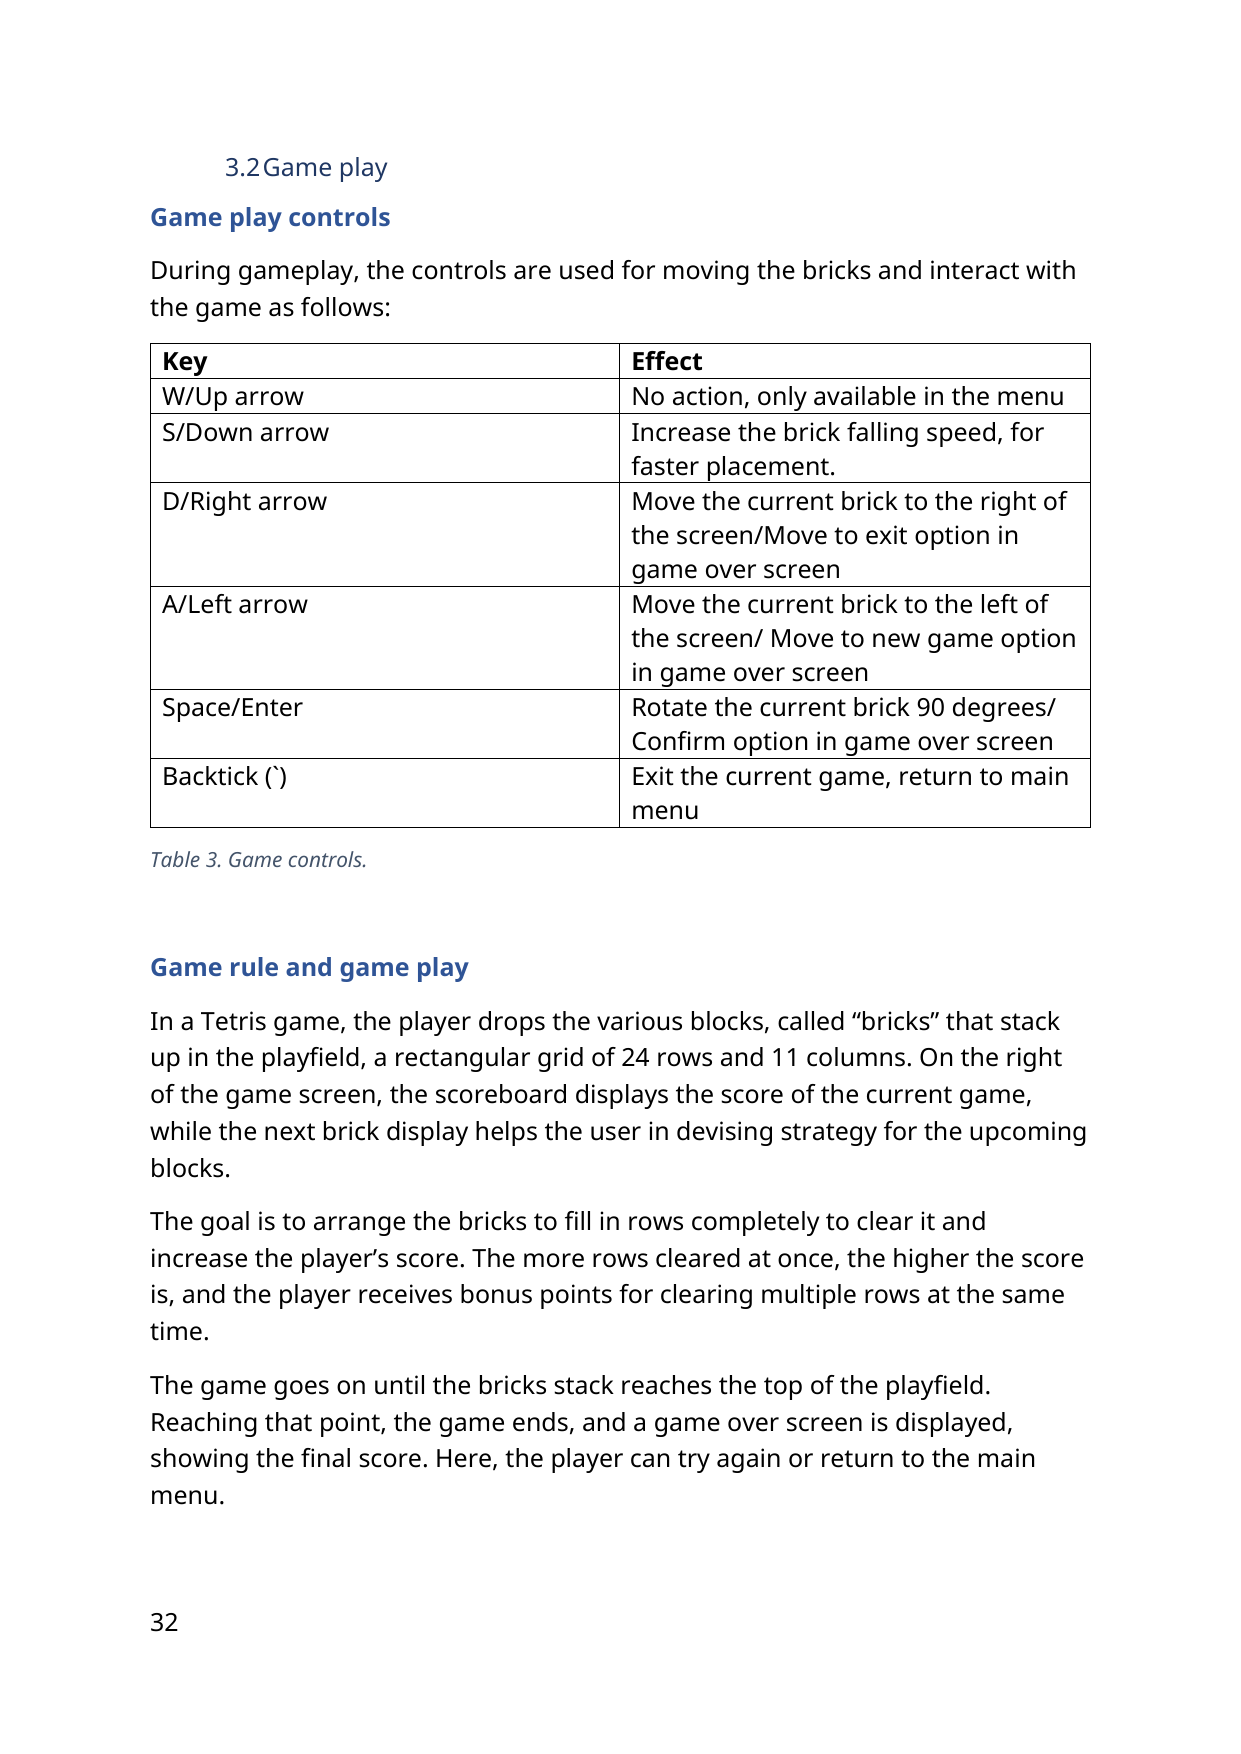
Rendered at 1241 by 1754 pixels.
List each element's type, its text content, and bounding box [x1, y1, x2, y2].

table_cell No action, only available in the menu [620, 379, 1090, 413]
text Table 3. Game controls. [150, 845, 1090, 873]
text During gameplay, the controls are used for moving the bricks and interact with the game as follows: [150, 253, 1090, 323]
table_cell W/Up arrow [151, 379, 619, 413]
table_header Effect [620, 344, 1090, 378]
text The goal is to arrange the bricks to fill in rows completely to clear it and increase the player’s score. The more rows cleared at once, the higher the score is, and the player receives bonus points for clearing multiple rows at the same time. [150, 1204, 1090, 1348]
table_cell Exit the current game, return to main menu [620, 759, 1090, 827]
table_cell Increase the brick falling speed, for faster placement. [620, 414, 1090, 482]
table_header Key [151, 344, 619, 378]
table_cell Backtick (`) [151, 759, 619, 827]
table_cell A/Left arrow [151, 587, 619, 689]
subtitle Game play [225, 150, 1090, 184]
text In a Tetris game, the player drops the various blocks, called “bricks” that stack up in the playfield, a rectangular grid of 24 rows and 11 columns. On the right of the game screen, the scoreboard displays the score of the current game, while the next brick display helps the user in devising strategy for the upcoming blocks. [150, 1003, 1090, 1184]
table_cell Space/Enter [151, 690, 619, 758]
table_cell Move the current brick to the left of the screen/ Move to new game option in game over screen [620, 587, 1090, 689]
subtitle Game rule and game play [150, 950, 1090, 984]
subtitle Game play controls [150, 199, 1090, 233]
table_cell Rotate the current brick 90 degrees/ Confirm option in game over screen [620, 690, 1090, 758]
table_cell S/Down arrow [151, 414, 619, 482]
text The game goes on until the bricks stack reaches the top of the playfield. Reaching that point, the game ends, and a game over screen is displayed, showing the final score. Here, the player can try again or return to the main menu. [150, 1367, 1090, 1512]
table_cell D/Right arrow [151, 483, 619, 586]
table_cell Move the current brick to the right of the screen/Move to exit option in game over screen [620, 483, 1090, 586]
